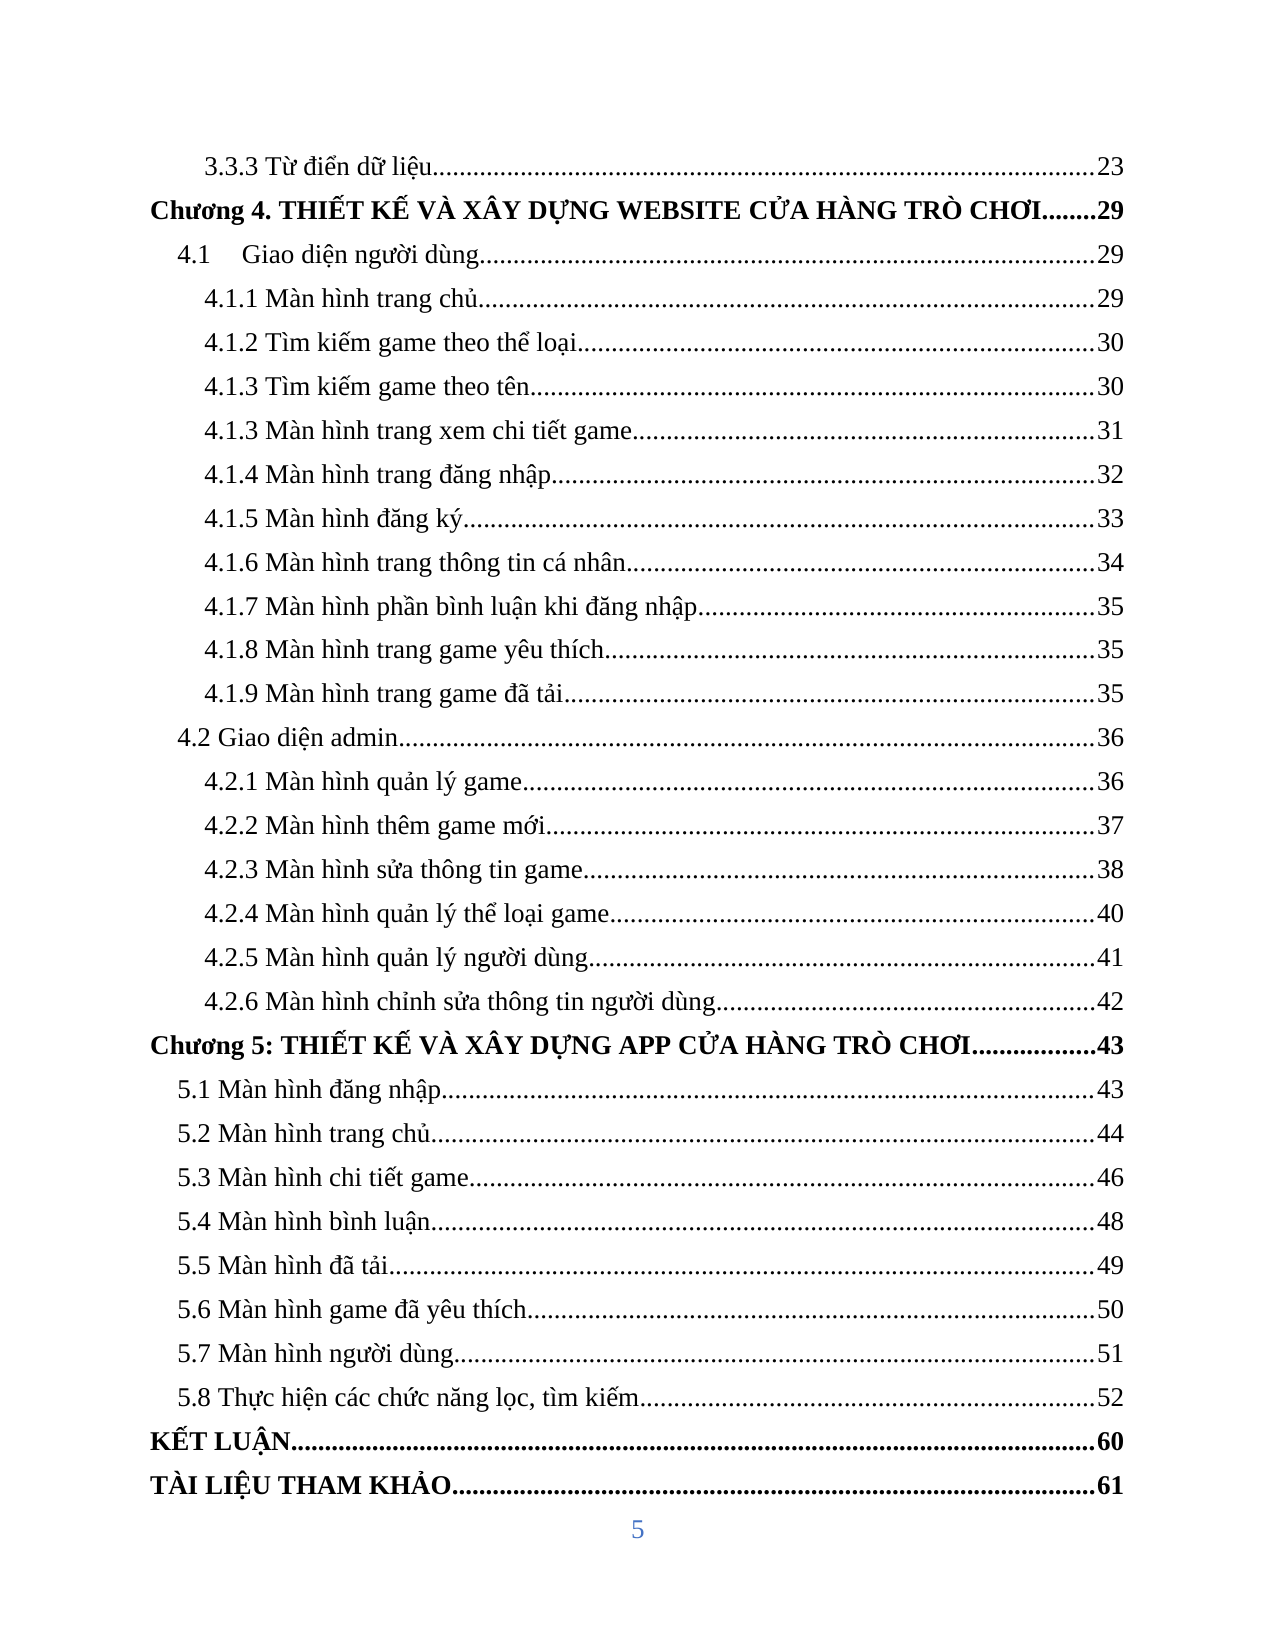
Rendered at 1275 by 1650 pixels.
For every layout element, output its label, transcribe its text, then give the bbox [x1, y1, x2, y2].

text 5.7 Màn hình người dùng 51 [177, 1337, 1125, 1368]
text 4.1.8 Màn hình trang game yêu thích 35 [204, 633, 1125, 665]
text 4.1 Giao diện người dùng 29 [177, 238, 1125, 269]
text TÀI LIỆU THAM KHẢO 61 [150, 1469, 1125, 1500]
text 4.1.5 Màn hình đăng ký 33 [204, 502, 1125, 533]
text 4.1.9 Màn hình trang game đã tải 35 [204, 677, 1125, 709]
text 4.1.6 Màn hình trang thông tin cá nhân 34 [204, 546, 1125, 577]
text Chương 5: THIẾT KẾ VÀ XÂY DỰNG APP CỬA HÀNG TRÒ CHƠI 43 [150, 1029, 1125, 1060]
text 4.1.4 Màn hình trang đăng nhập 32 [204, 458, 1125, 489]
text 4.1.1 Màn hình trang chủ 29 [204, 282, 1125, 313]
text 4.2.5 Màn hình quản lý người dùng 41 [204, 941, 1125, 972]
text Chương 4. THIẾT KẾ VÀ XÂY DỰNG WEBSITE CỬA HÀNG TRÒ CHƠI 29 [150, 194, 1125, 225]
text 5.5 Màn hình đã tải 49 [177, 1249, 1125, 1280]
text 4.1.3 Màn hình trang xem chi tiết game 31 [204, 414, 1125, 445]
text 4.1.2 Tìm kiếm game theo thể loại 30 [204, 326, 1125, 357]
text 4.2.1 Màn hình quản lý game 36 [204, 765, 1125, 797]
text 4.2.4 Màn hình quản lý thể loại game 40 [204, 897, 1125, 928]
text 5.3 Màn hình chi tiết game 46 [177, 1161, 1125, 1192]
text 5.8 Thực hiện các chức năng lọc, tìm kiếm 52 [177, 1381, 1125, 1412]
text 5.2 Màn hình trang chủ 44 [177, 1117, 1125, 1148]
text 5.6 Màn hình game đã yêu thích 50 [177, 1293, 1125, 1324]
text 5.4 Màn hình bình luận 48 [177, 1205, 1125, 1236]
text 4.2 Giao diện admin 36 [177, 721, 1125, 753]
text 4.1.3 Tìm kiếm game theo tên 30 [204, 370, 1125, 401]
text 5.1 Màn hình đăng nhập 43 [177, 1073, 1125, 1104]
text KẾT LUẬN 60 [150, 1425, 1125, 1456]
text 4.2.3 Màn hình sửa thông tin game 38 [204, 853, 1125, 884]
text 4.2.6 Màn hình chỉnh sửa thông tin người dùng 42 [204, 985, 1125, 1016]
text 4.1.7 Màn hình phần bình luận khi đăng nhập 35 [204, 589, 1125, 621]
text 4.2.2 Màn hình thêm game mới 37 [204, 809, 1125, 841]
text 3.3.3 Từ điển dữ liệu 23 [204, 150, 1125, 181]
